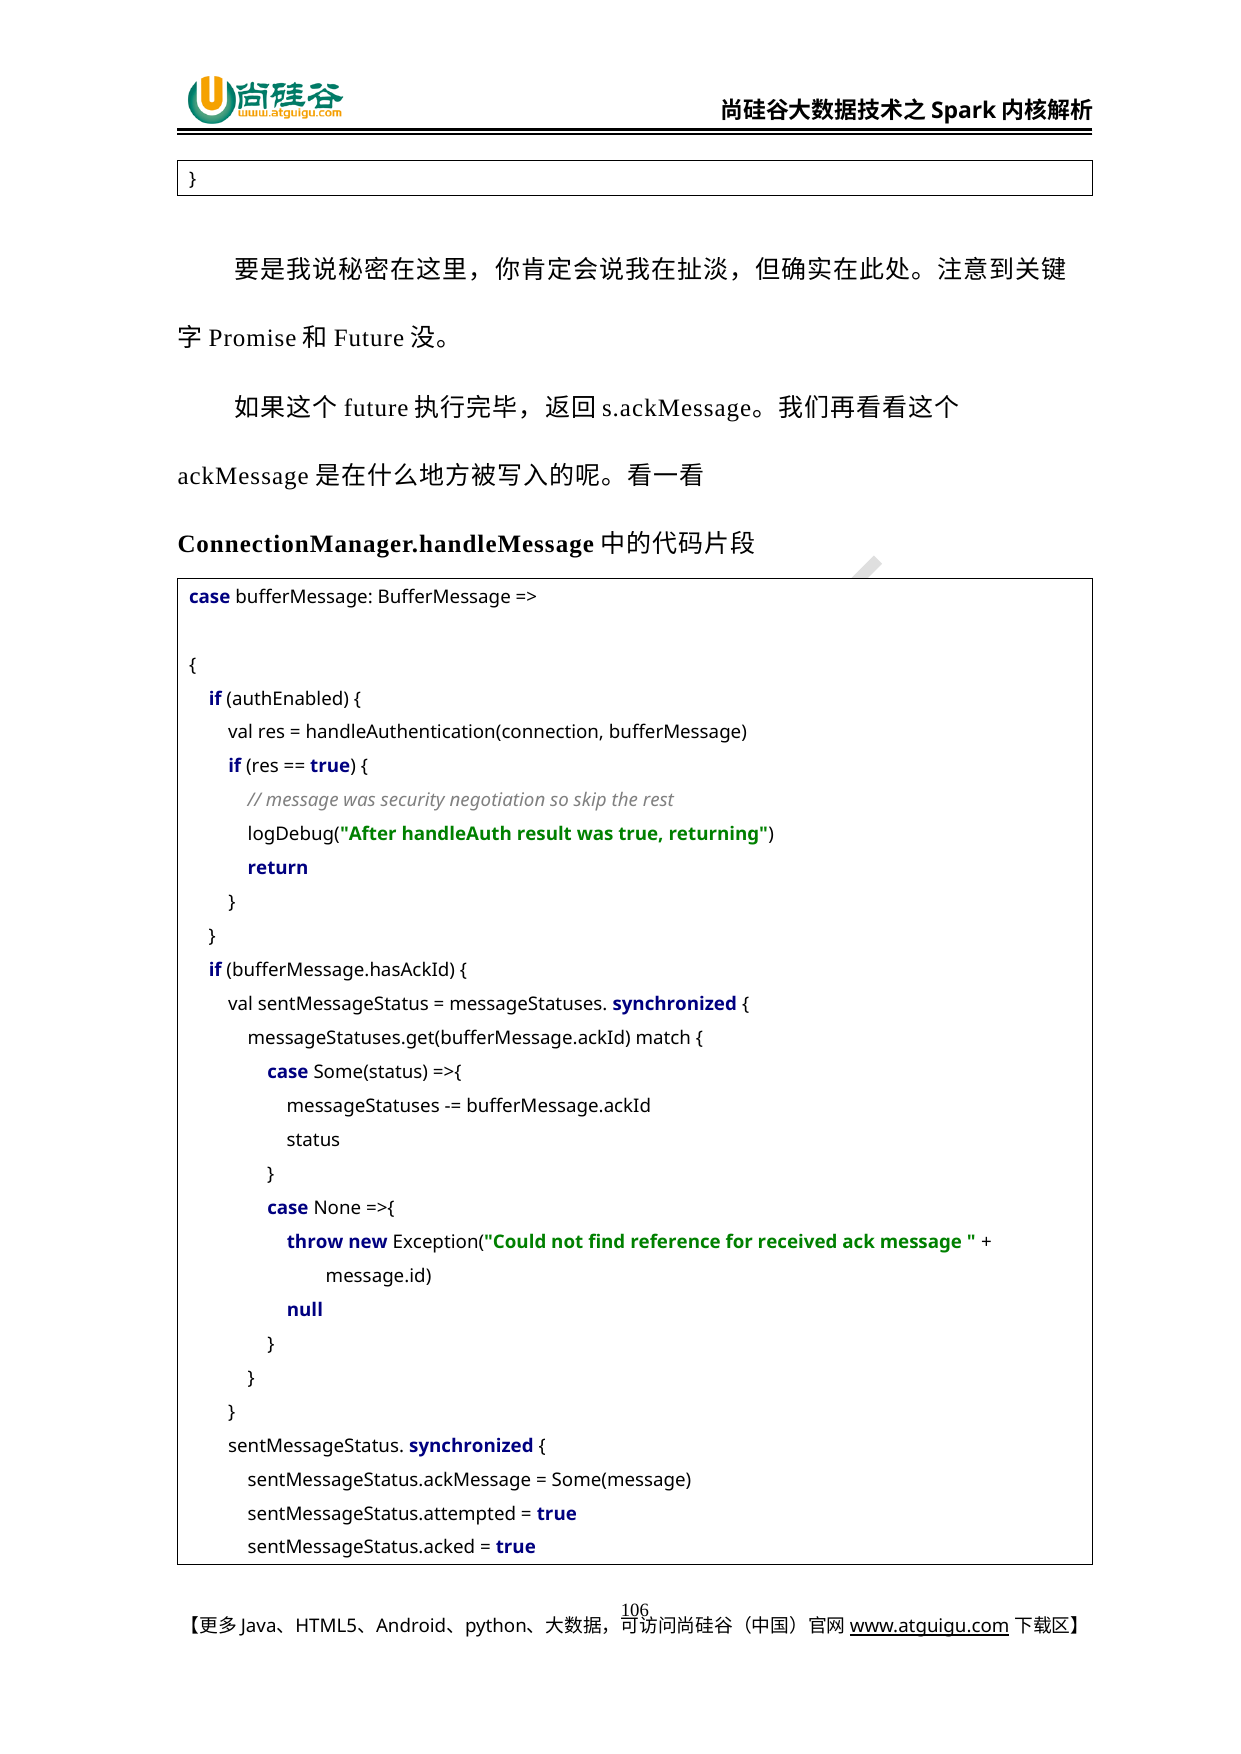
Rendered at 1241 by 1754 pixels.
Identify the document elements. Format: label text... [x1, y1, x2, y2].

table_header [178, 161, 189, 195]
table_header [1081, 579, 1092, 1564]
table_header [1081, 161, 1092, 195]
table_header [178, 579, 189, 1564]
picture [177, 68, 362, 128]
text 如果这个future执行完毕，返回s.ackMessage。我们再看看这个ackMessage是在什么地方被写入的呢。看一看ConnectionManager.handleMessage中的代码片段 [177, 372, 1092, 576]
text 要是我说秘密在这里，你肯定会说我在扯淡，但确实在此处。注意到关键字Promise和Future没。 [177, 234, 1092, 370]
